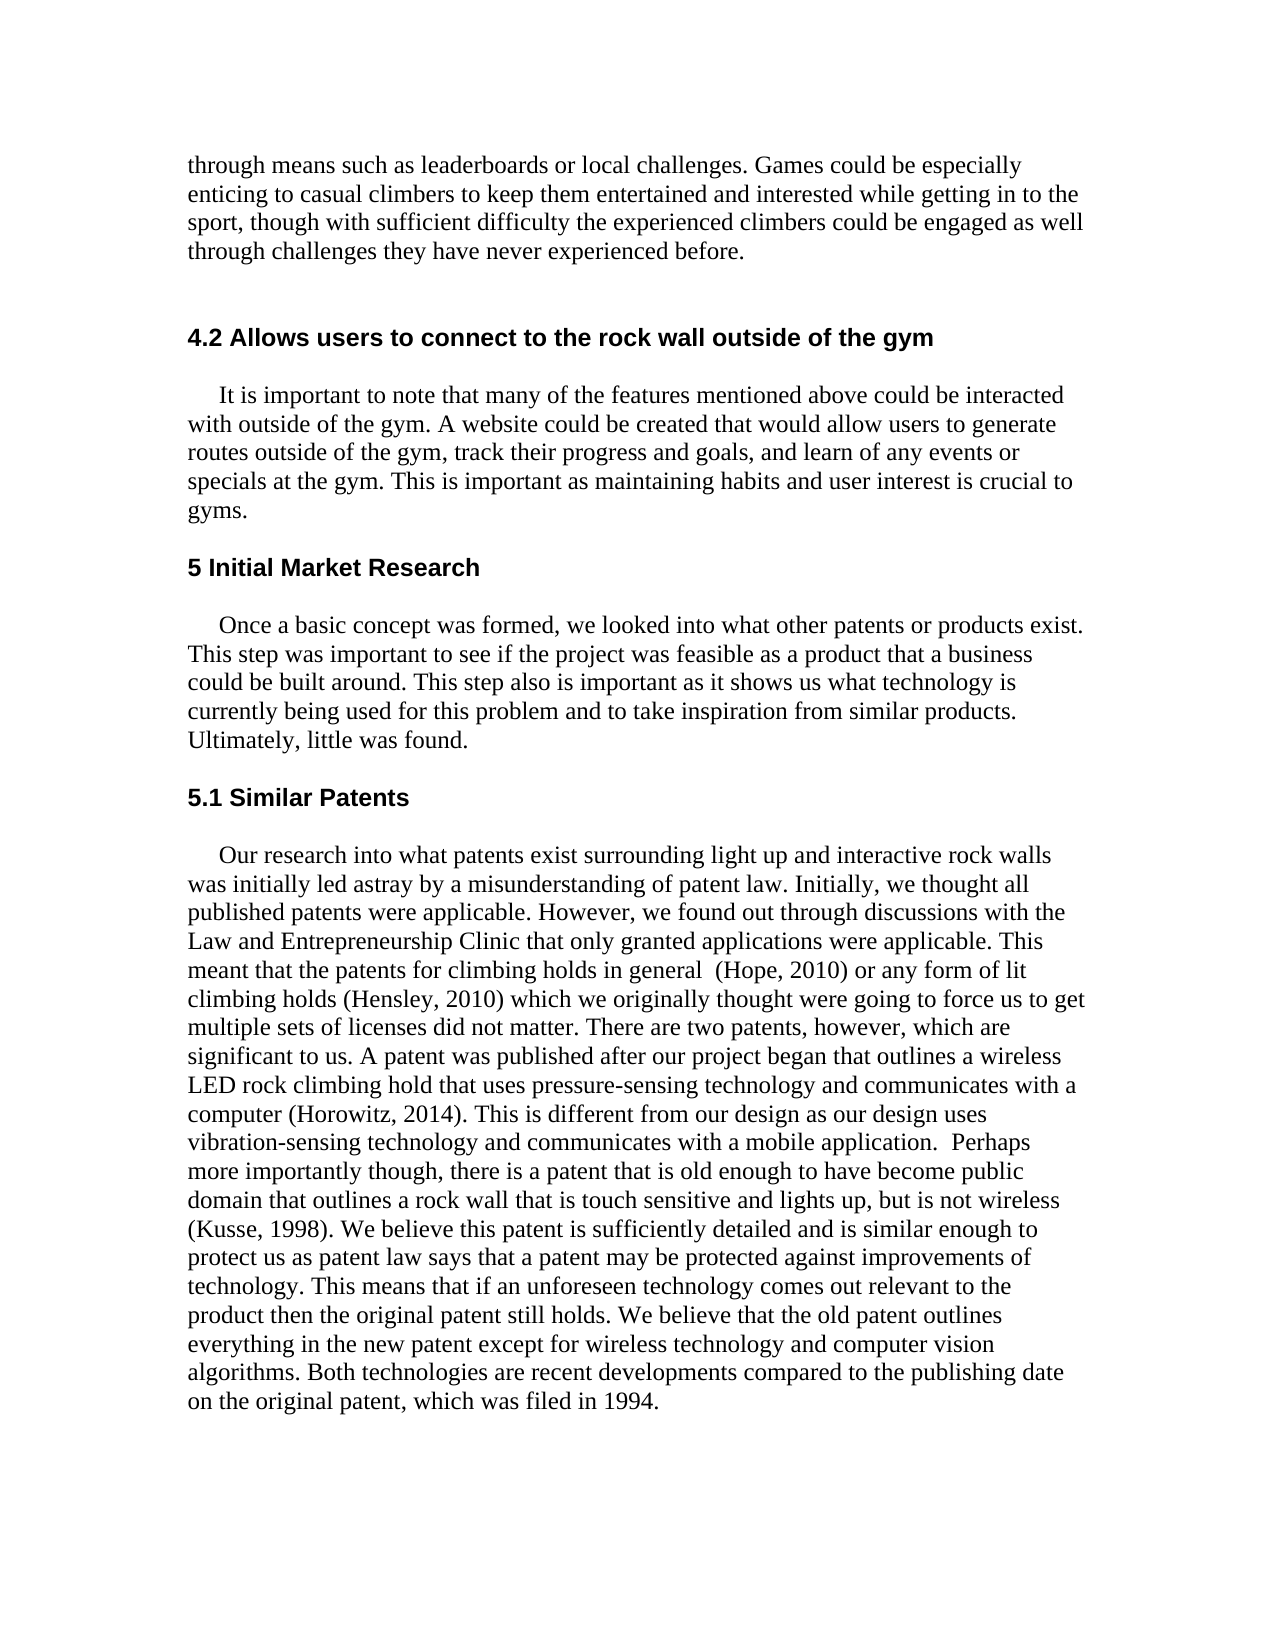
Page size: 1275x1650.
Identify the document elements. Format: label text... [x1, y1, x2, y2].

text It is important to note that many of the features mentioned above could be interacted with outside of the gym. A website could be created that would allow users to generate routes outside of the gym, track their progress and goals, and learn of any events or specials at the gym. This is important as maintaining habits and user interest is crucial to gyms. [187, 380, 1087, 524]
text Our research into what patents exist surrounding light up and interactive rock walls was initially led astray by a misunderstanding of patent law. Initially, we thought all published patents were applicable. However, we found out through discussions with the Law and Entrepreneurship Clinic that only granted applications were applicable. This meant that the patents for climbing holds in general (Hope, 2010) or any form of lit climbing holds (Hensley, 2010) which we originally thought were going to force us to get multiple sets of licenses did not matter. There are two patents, however, which are significant to us. A patent was published after our project began that outlines a wireless LED rock climbing hold that uses pressure-sensing technology and communicates with a computer (Horowitz, 2014). This is different from our design as our design uses vibration-sensing technology and communicates with a mobile application. Perhaps more importantly though, there is a patent that is old enough to have become public domain that outlines a rock wall that is touch sensitive and lights up, but is not wireless (Kusse, 1998). We believe this patent is sufficiently detailed and is similar enough to protect us as patent law says that a patent may be protected against improvements of technology. This means that if an unforeseen technology comes out relevant to the product then the original patent still holds. We believe that the old patent outlines everything in the new patent except for wireless technology and computer vision algorithms. Both technologies are recent developments compared to the publishing date on the original patent, which was filed in 1994. [187, 840, 1087, 1415]
text 4.2 Allows users to connect to the rock wall outside of the gym [187, 322, 1087, 351]
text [187, 150, 1087, 265]
text 5.1 Similar Patents [187, 782, 1087, 811]
text 5 Initial Market Research [187, 552, 1087, 581]
text Once a basic concept was formed, we looked into what other patents or products exist. This step was important to see if the project was feasible as a product that a business could be built around. This step also is important as it shows us what technology is currently being used for this problem and to take inspiration from similar products. Ultimately, little was found. [187, 610, 1087, 754]
